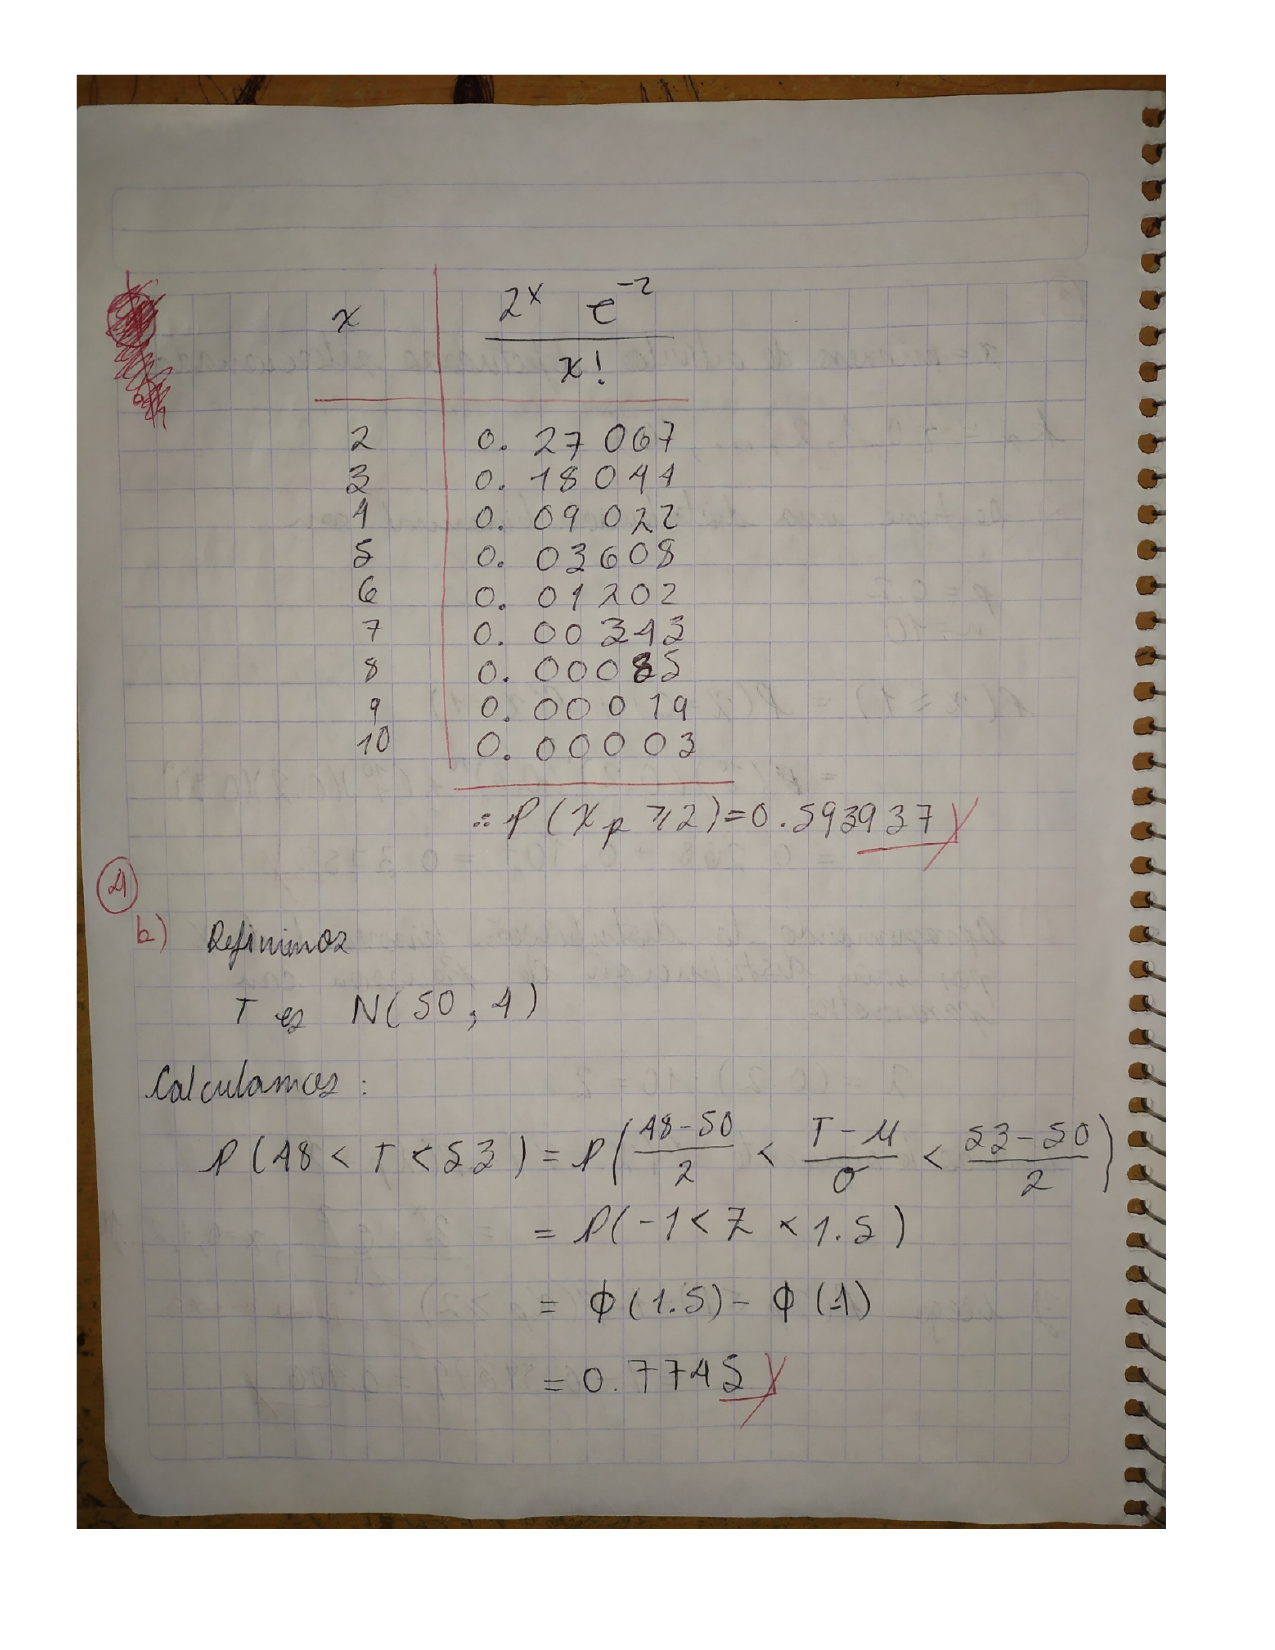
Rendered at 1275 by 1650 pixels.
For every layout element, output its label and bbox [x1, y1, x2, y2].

picture [78, 76, 1166, 1528]
